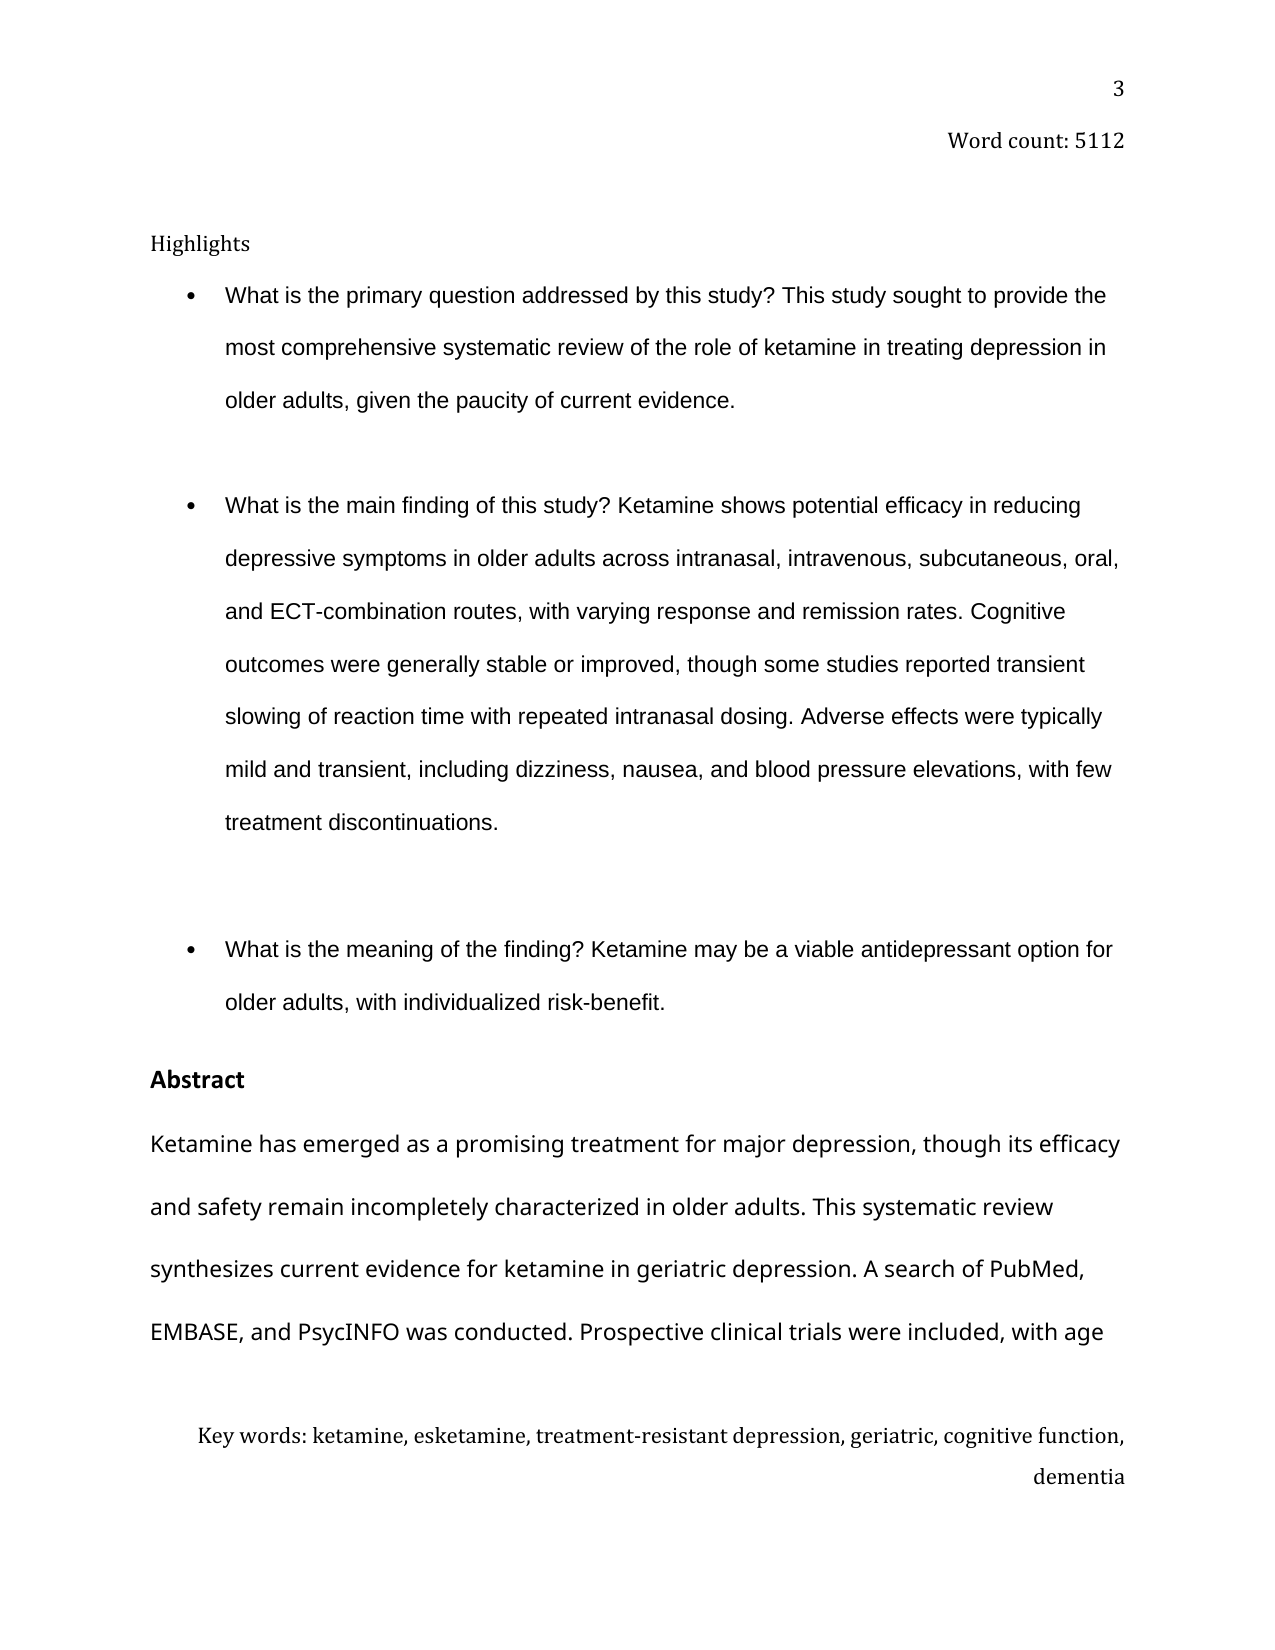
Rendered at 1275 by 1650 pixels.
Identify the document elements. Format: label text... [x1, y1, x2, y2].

text Highlights [150, 230, 1125, 257]
list What is the meaning of the finding? Ketamine may be a viable antidepressant option for older adults, with individualized risk-benefit. [187, 936, 1125, 1015]
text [150, 1128, 1125, 1347]
list What is the primary question addressed by this study? This study sought to provide the most comprehensive systematic review of the role of ketamine in treating depression in older adults, given the paucity of current evidence. [187, 282, 1125, 413]
subtitle Abstract [150, 1062, 1125, 1095]
list What is the main finding of this study? Ketamine shows potential efficacy in reducing depressive symptoms in older adults across intranasal, intravenous, subcutaneous, oral, and ECT-combination routes, with varying response and remission rates. Cognitive outcomes were generally stable or improved, though some studies reported transient slowing of reaction time with repeated intranasal dosing. Adverse effects were typically mild and transient, including dizziness, nausea, and blood pressure elevations, with few treatment discontinuations. [187, 492, 1125, 835]
